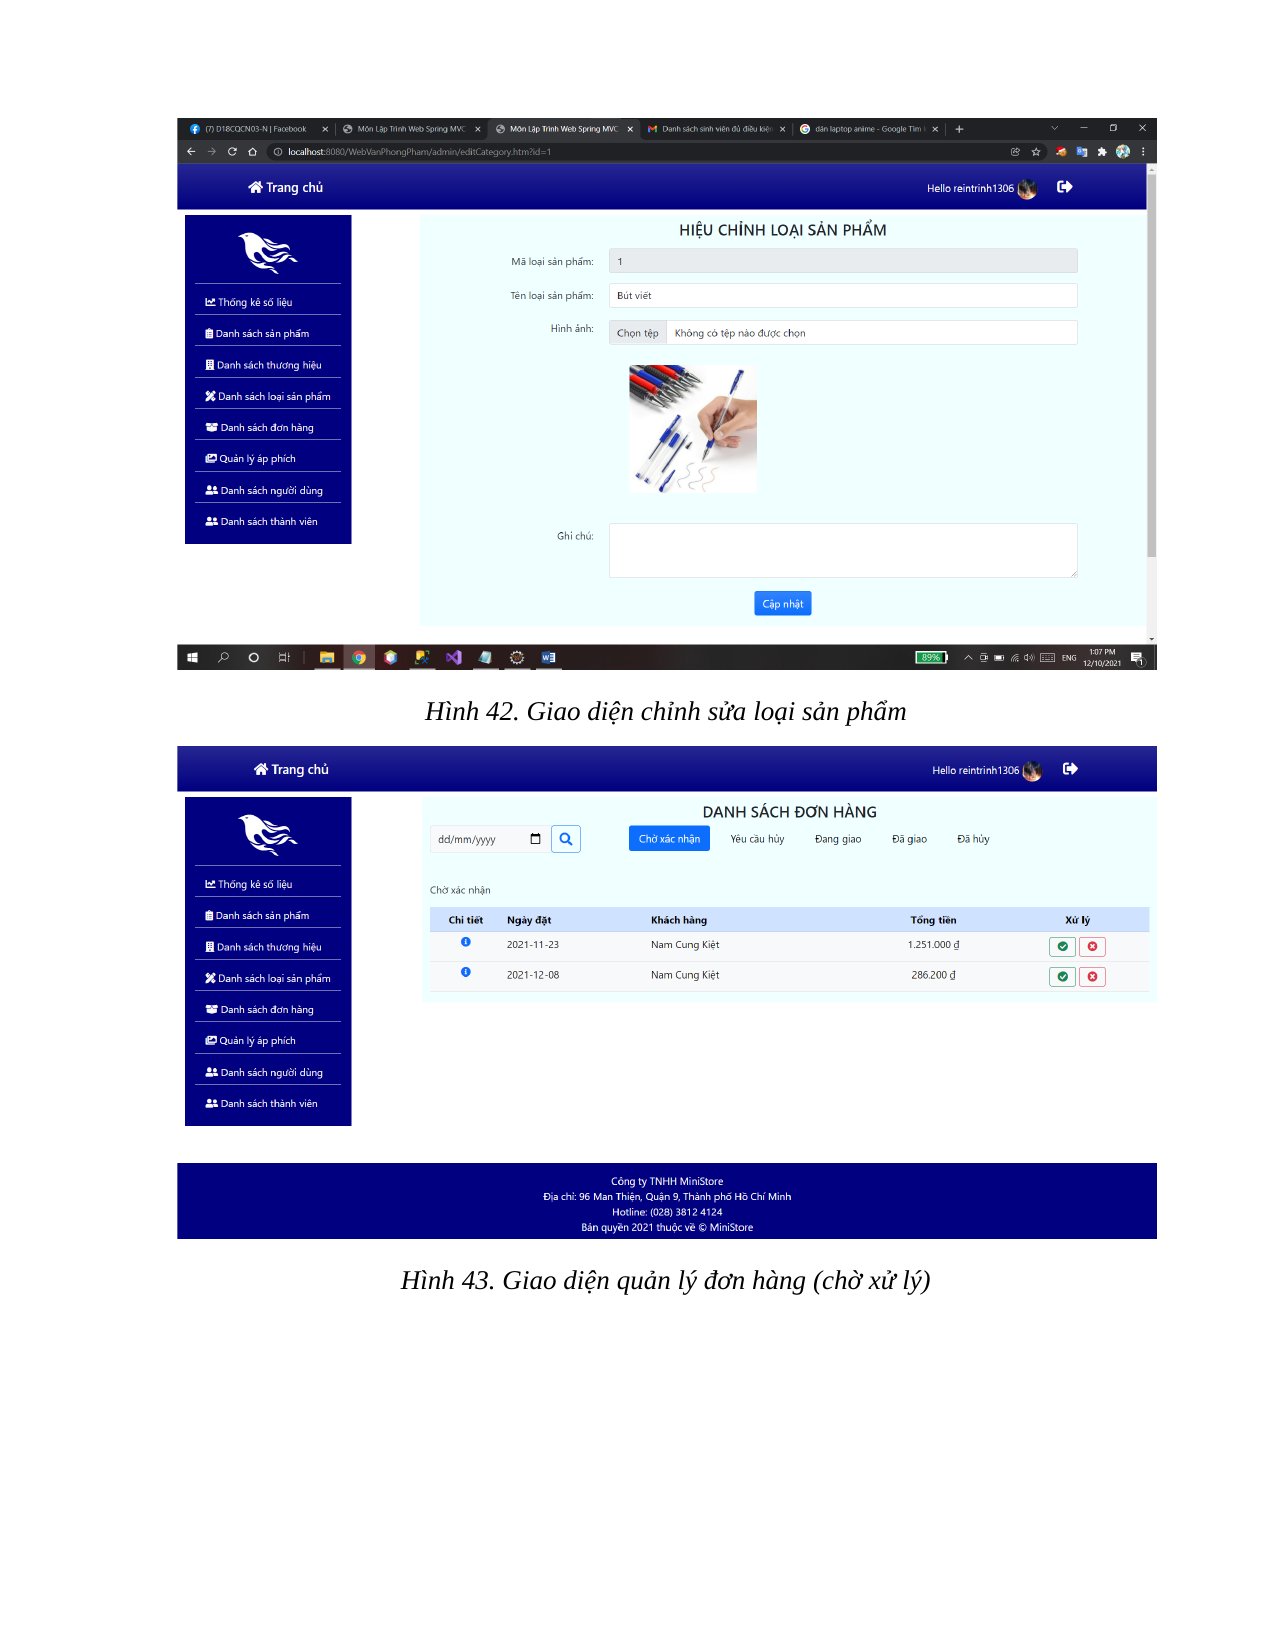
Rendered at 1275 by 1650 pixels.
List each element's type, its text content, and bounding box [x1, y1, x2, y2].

text Hình 43. Giao diện quản lý đơn hàng (chờ xử lý) [177, 1264, 1157, 1296]
text Hình 42. Giao diện chỉnh sửa loại sản phẩm [177, 694, 1157, 726]
picture [177, 118, 1157, 670]
picture [177, 746, 1157, 1239]
